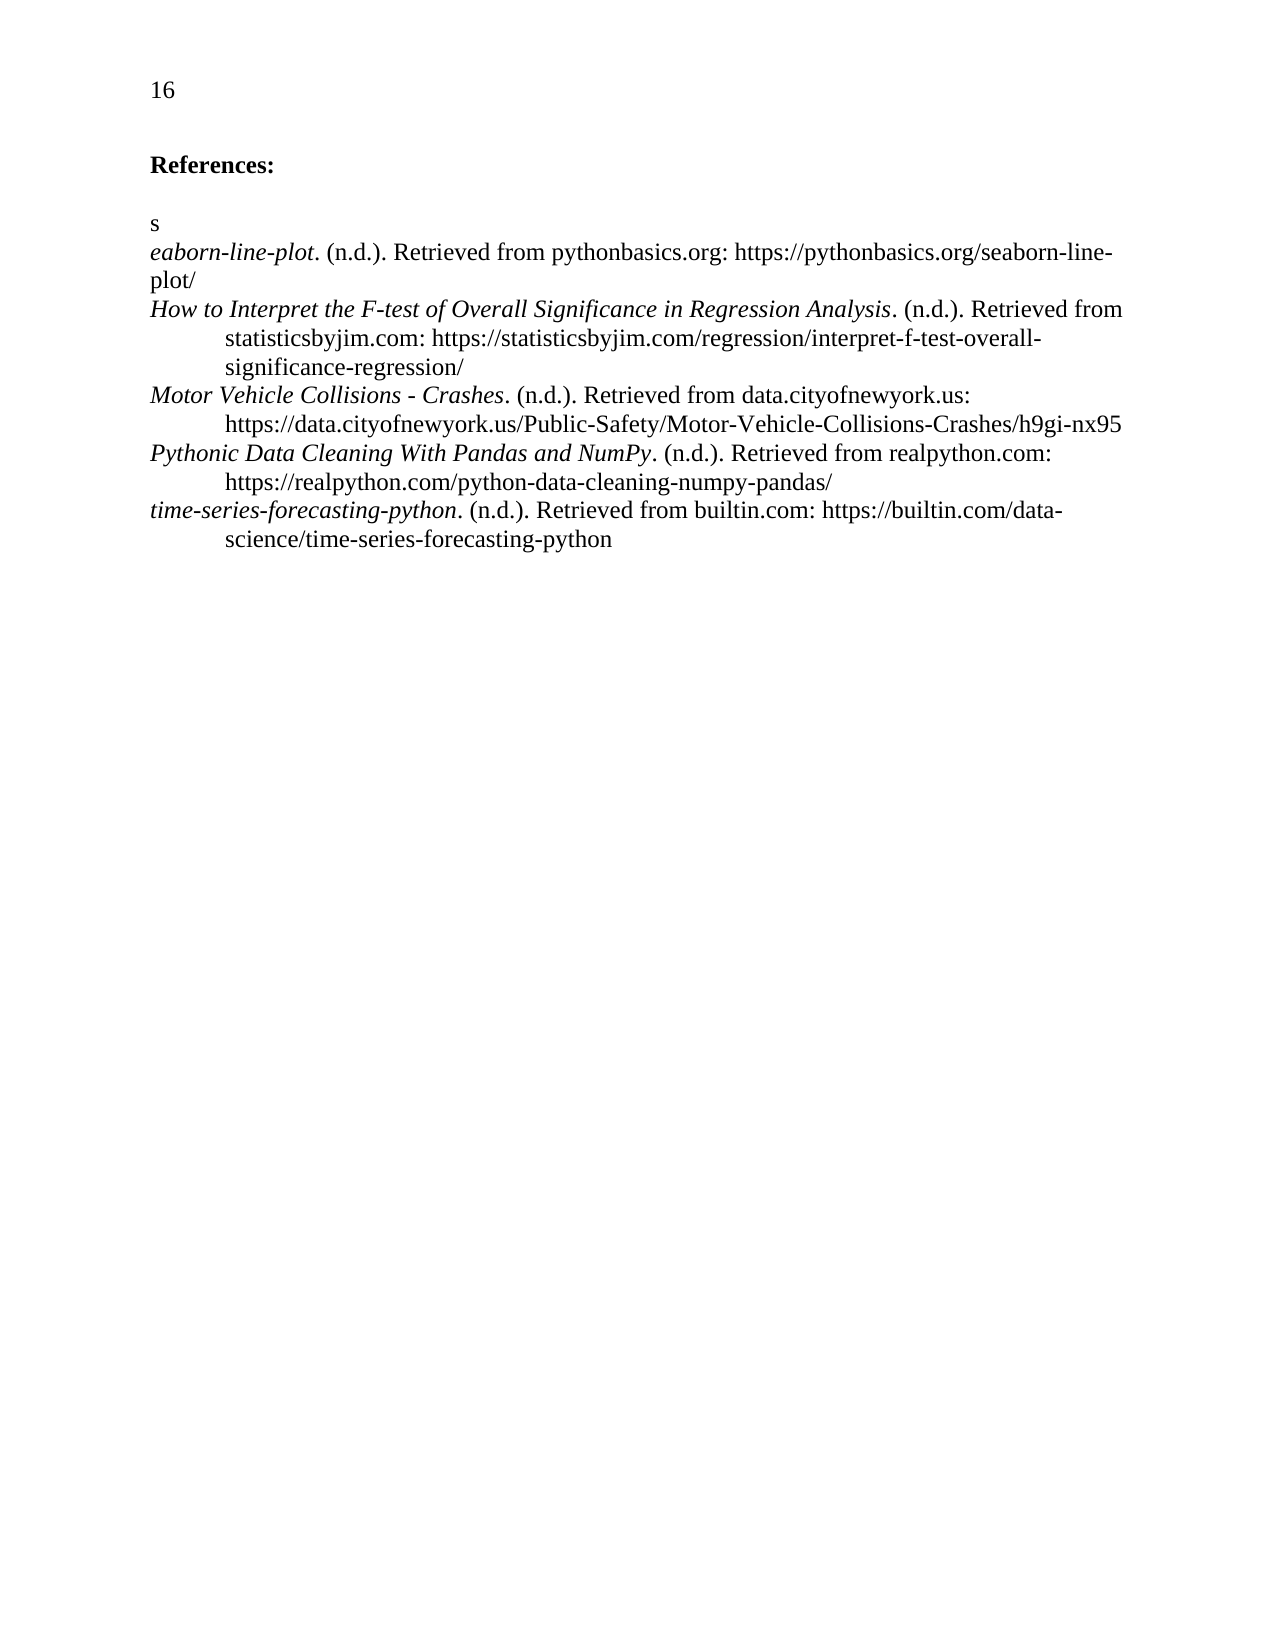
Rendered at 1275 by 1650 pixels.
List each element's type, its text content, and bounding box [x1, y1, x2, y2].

text Motor Vehicle Collisions - Crashes. (n.d.). Retrieved from data.cityofnewyork.us: https://data.cityofnewyork.us/Public-Safety/Motor-Vehicle-Collisions-Crashes/h9gi-nx95 [150, 380, 1125, 438]
text How to Interpret the F-test of Overall Significance in Regression Analysis. (n.d.). Retrieved from statisticsbyjim.com: https://statisticsbyjim.com/regression/interpret-f-test-overall-significance-regression/ [150, 294, 1125, 380]
text time-series-forecasting-python. (n.d.). Retrieved from builtin.com: https://builtin.com/data-science/time-series-forecasting-python [150, 495, 1125, 553]
text References: [150, 150, 1125, 179]
text Pythonic Data Cleaning With Pandas and NumPy. (n.d.). Retrieved from realpython.com: https://realpython.com/python-data-cleaning-numpy-pandas/ [150, 438, 1125, 495]
text seaborn-line-plot. (n.d.). Retrieved from pythonbasics.org: https://pythonbasics.org/seaborn-line-plot/ [150, 208, 1125, 237]
